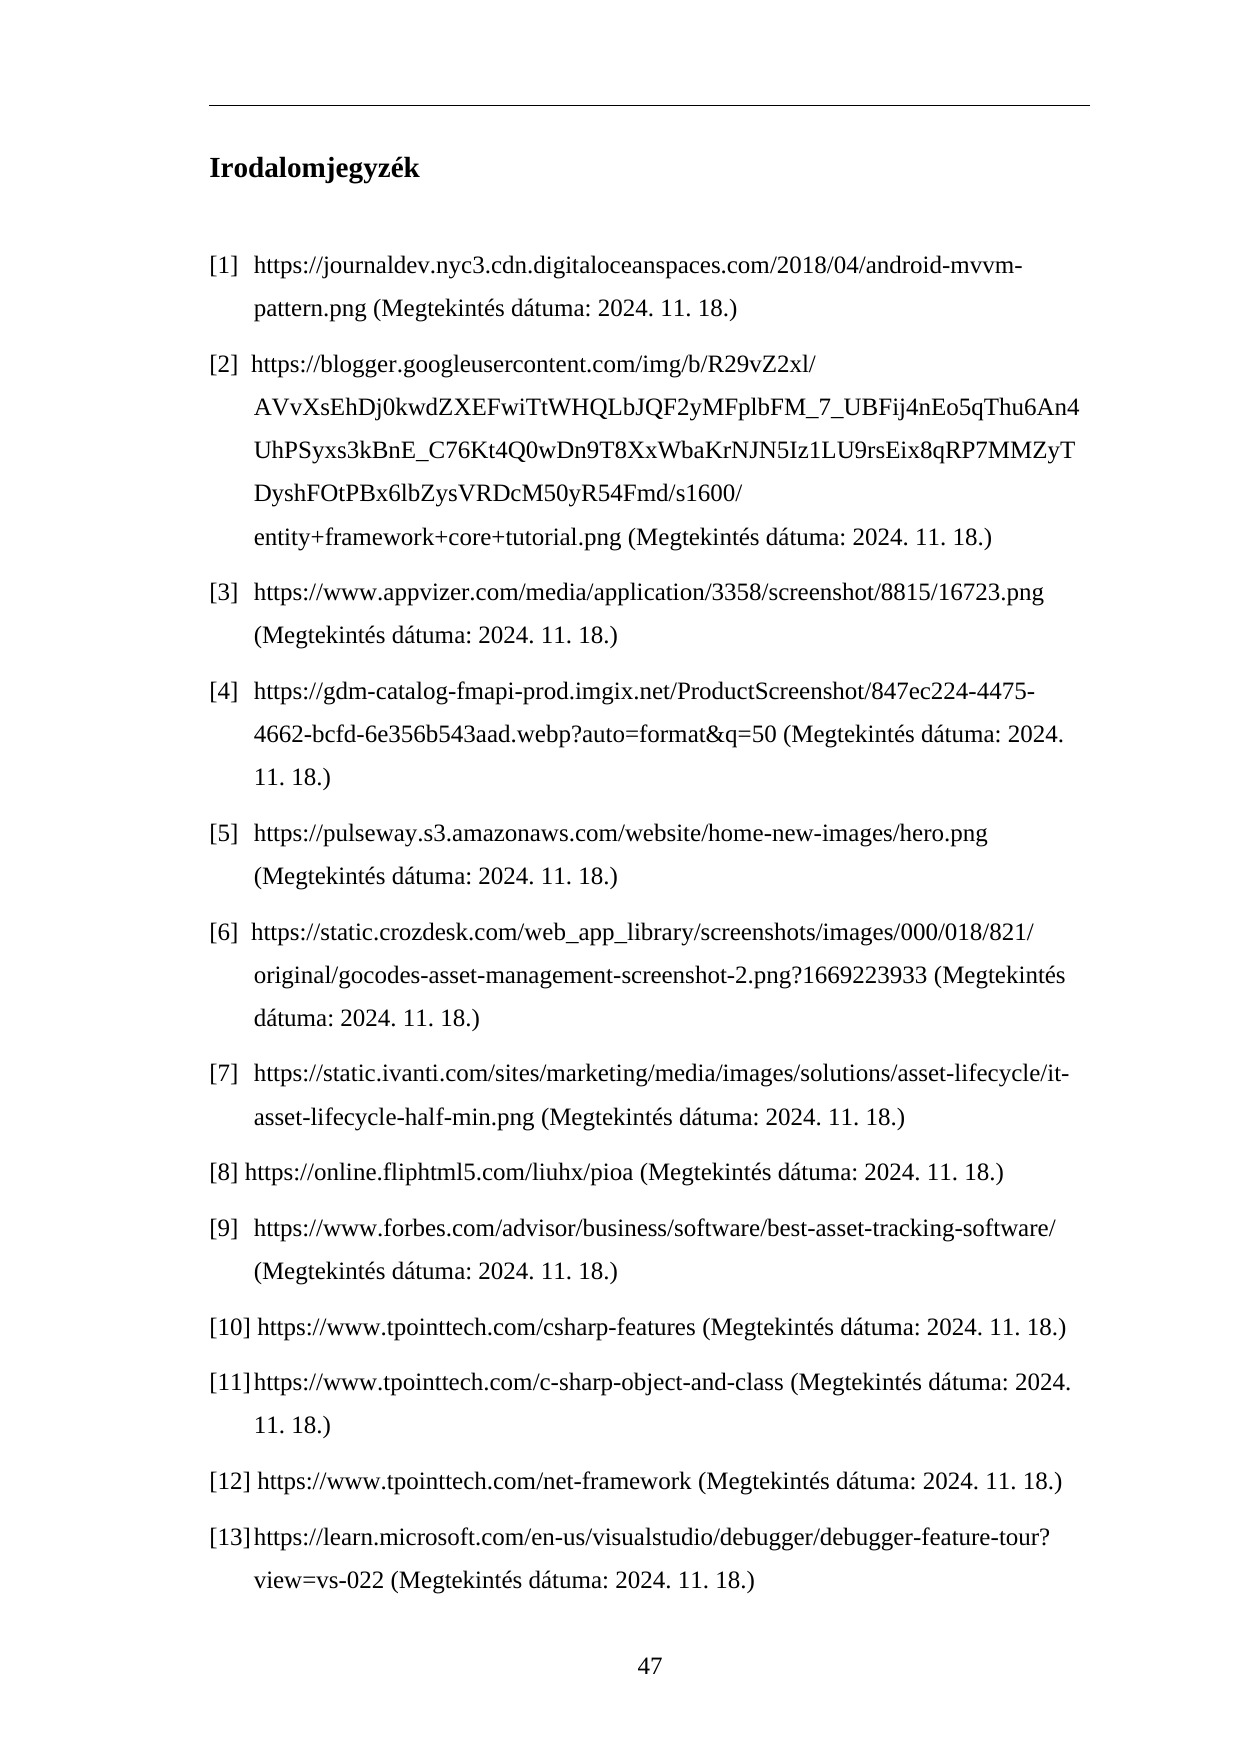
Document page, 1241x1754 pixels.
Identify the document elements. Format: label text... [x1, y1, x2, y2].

text [5] https://pulseway.s3.amazonaws.com/website/home-new-images/hero.png (Megtekintés dátuma: 2024. 11. 18.) [209, 818, 1090, 890]
subtitle Irodalomjegyzék [209, 150, 1090, 183]
text [4] https://gdm-catalog-fmapi-prod.imgix.net/ProductScreenshot/847ec224-4475-4662-bcfd-6e356b543aad.webp?auto=format&q=50 (Megtekintés dátuma: 2024. 11. 18.) [209, 676, 1090, 791]
text [8] https://online.fliphtml5.com/liuhx/pioa (Megtekintés dátuma: 2024. 11. 18.) [209, 1157, 1090, 1186]
text [2] https://blogger.googleusercontent.com/img/b/R29vZ2xl/AVvXsEhDj0kwdZXEFwiTtWHQLbJQF2yMFplbFM_7_UBFij4nEo5qThu6An4UhPSyxs3kBnE_C76Kt4Q0wDn9T8XxWbaKrNJN5Iz1LU9rsEix8qRP7MMZyTDyshFOtPBx6lbZysVRDcM50yR54Fmd/s1600/entity+framework+core+tutorial.png (Megtekintés dátuma: 2024. 11. 18.) [209, 349, 1090, 550]
text [3] https://www.appvizer.com/media/application/3358/screenshot/8815/16723.png (Megtekintés dátuma: 2024. 11. 18.) [209, 577, 1090, 649]
text [1] https://journaldev.nyc3.cdn.digitaloceanspaces.com/2018/04/android-mvvm-pattern.png (Megtekintés dátuma: 2024. 11. 18.) [209, 250, 1090, 322]
text [9] https://www.forbes.com/advisor/business/software/best-asset-tracking-software/ (Megtekintés dátuma: 2024. 11. 18.) [209, 1213, 1090, 1285]
text [11] https://www.tpointtech.com/c-sharp-object-and-class (Megtekintés dátuma: 2024. 11. 18.) [209, 1367, 1090, 1439]
text [7] https://static.ivanti.com/sites/marketing/media/images/solutions/asset-lifecycle/it-asset-lifecycle-half-min.png (Megtekintés dátuma: 2024. 11. 18.) [209, 1058, 1090, 1130]
text [10] https://www.tpointtech.com/csharp-features (Megtekintés dátuma: 2024. 11. 18.) [209, 1312, 1090, 1340]
text [6] https://static.crozdesk.com/web_app_library/screenshots/images/000/018/821/original/gocodes-asset-management-screenshot-2.png?1669223933 (Megtekintés dátuma: 2024. 11. 18.) [209, 917, 1090, 1032]
text [13] https://learn.microsoft.com/en-us/visualstudio/debugger/debugger-feature-tour?view=vs-022 (Megtekintés dátuma: 2024. 11. 18.) [209, 1522, 1090, 1593]
text [12] https://www.tpointtech.com/net-framework (Megtekintés dátuma: 2024. 11. 18.) [209, 1466, 1090, 1495]
